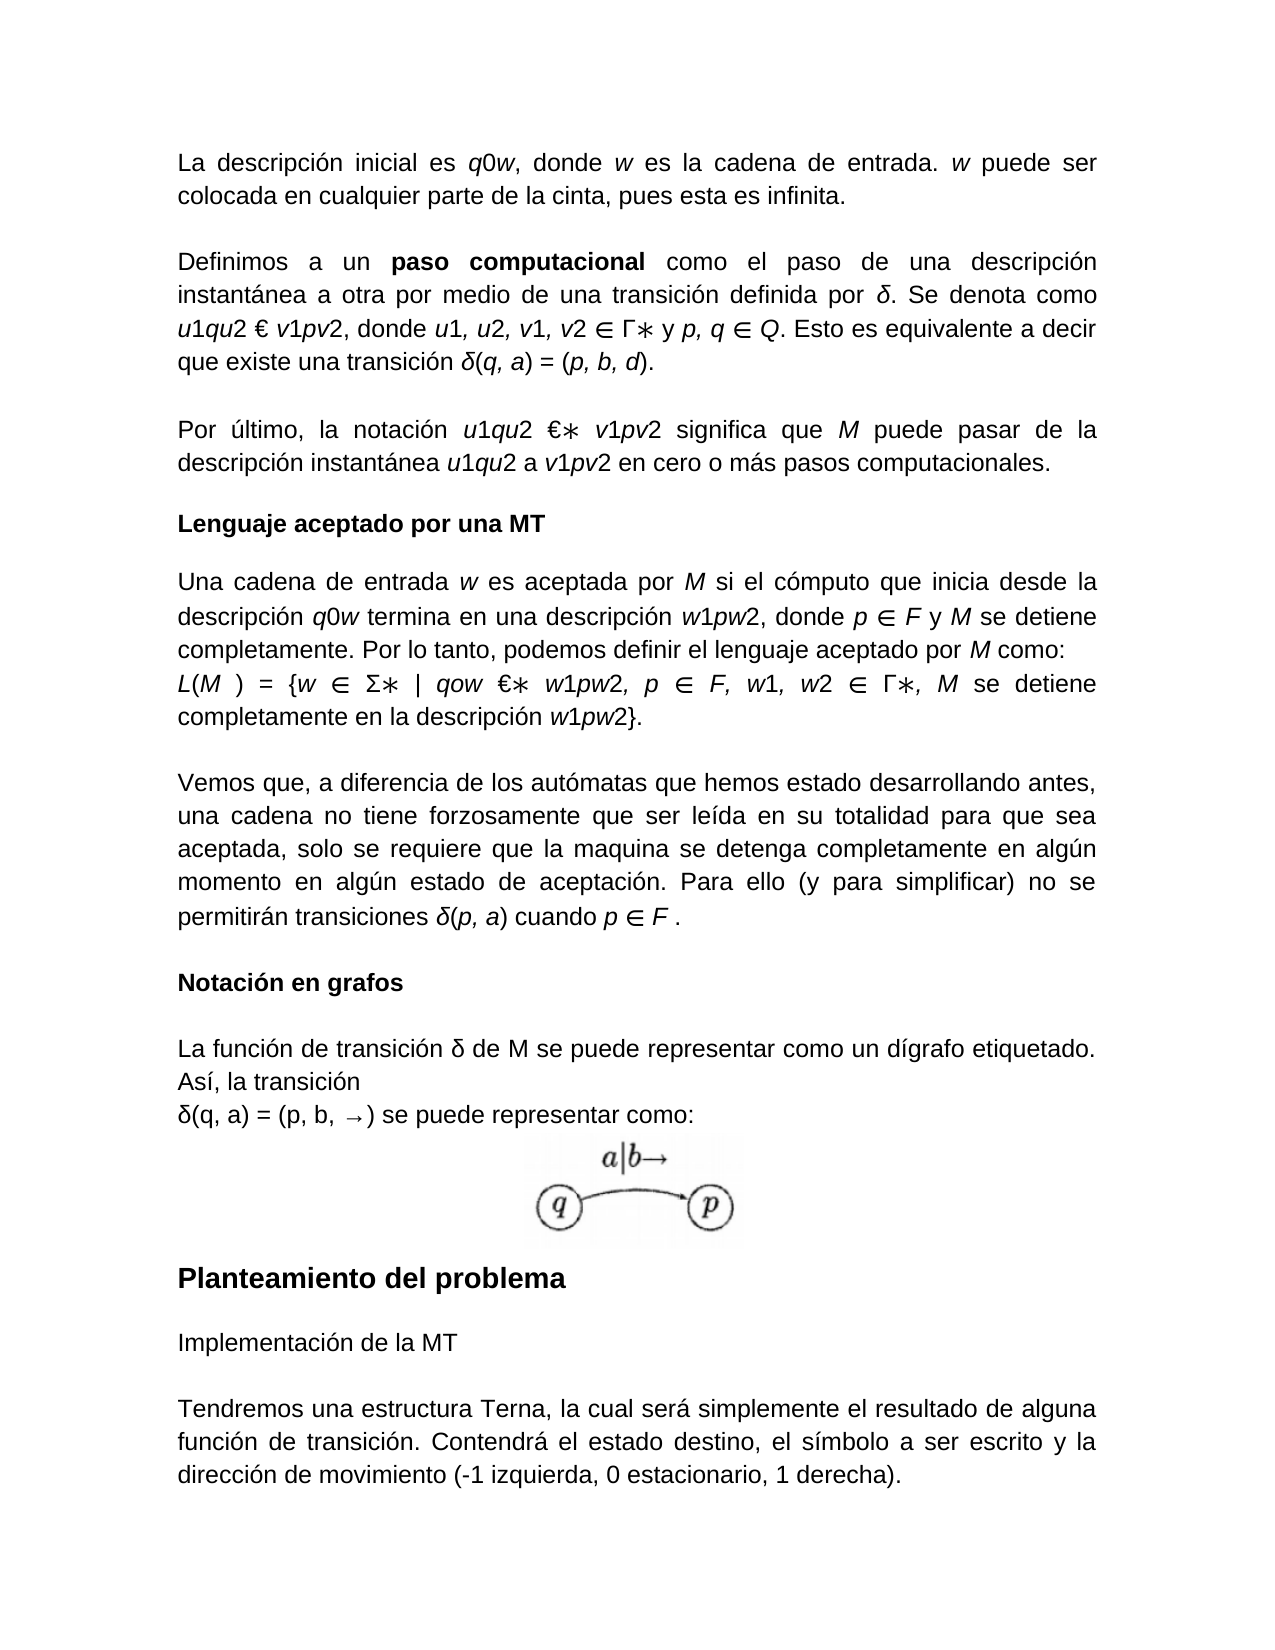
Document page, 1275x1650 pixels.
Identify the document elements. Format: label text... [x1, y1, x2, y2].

text Planteamiento del problema [177, 1262, 1098, 1295]
text δ(q, a) = (p, b, →) se puede representar como: [177, 1100, 1098, 1129]
text Definimos a un paso computacional como el paso de una descripción instantánea a otra por medio de una transición definida por δ. Se denota como u1qu2 € v1pv2, donde u1, u2, v1, v2 ∈ Γ∗ y p, q ∈ Q. Esto es equivalente a decir que existe una transición δ(q, a) = (p, b, d). [177, 247, 1098, 376]
text Tendremos una estructura Terna, la cual será simplemente el resultado de alguna función de transición. Contendrá el estado destino, el símbolo a ser escrito y la dirección de movimiento (-1 izquierda, 0 estacionario, 1 derecha). [177, 1394, 1098, 1489]
text Por último, la notación u1qu2 €∗ v1pv2 significa que M puede pasar de la descripción instantánea u1qu2 a v1pv2 en cero o más pasos computacionales. [177, 413, 1098, 476]
text Lenguaje aceptado por una MT [177, 509, 1098, 538]
picture [524, 1133, 751, 1262]
text La descripción inicial es q0w, donde w es la cadena de entrada. w puede ser colocada en cualquier parte de la cinta, pues esta es infinita. [177, 148, 1098, 209]
text L(M ) = {w ∈ Σ∗ | qow €∗ w1pw2, p ∈ F, w1, w2 ∈ Γ∗, M se detiene completamente en la descripción w1pw2}. [177, 668, 1098, 731]
text Implementación de la MT [177, 1328, 1098, 1357]
text La función de transición δ de M se puede representar como un dígrafo etiquetado. Así, la transición [177, 1034, 1098, 1096]
text Notación en grafos [177, 968, 1098, 997]
text Vemos que, a diferencia de los autómatas que hemos estado desarrollando antes, una cadena no tiene forzosamente que ser leída en su totalidad para que sea aceptada, solo se requiere que la maquina se detenga completamente en algún momento en algún estado de aceptación. Para ello (y para simplificar) no se permitirán transiciones δ(p, a) cuando p ∈ F . [177, 768, 1098, 930]
text Una cadena de entrada w es aceptada por M si el cómputo que inicia desde la descripción q0w termina en una descripción w1pw2, donde p ∈ F y M se detiene completamente. Por lo tanto, podemos definir el lenguaje aceptado por M como: [177, 567, 1098, 663]
